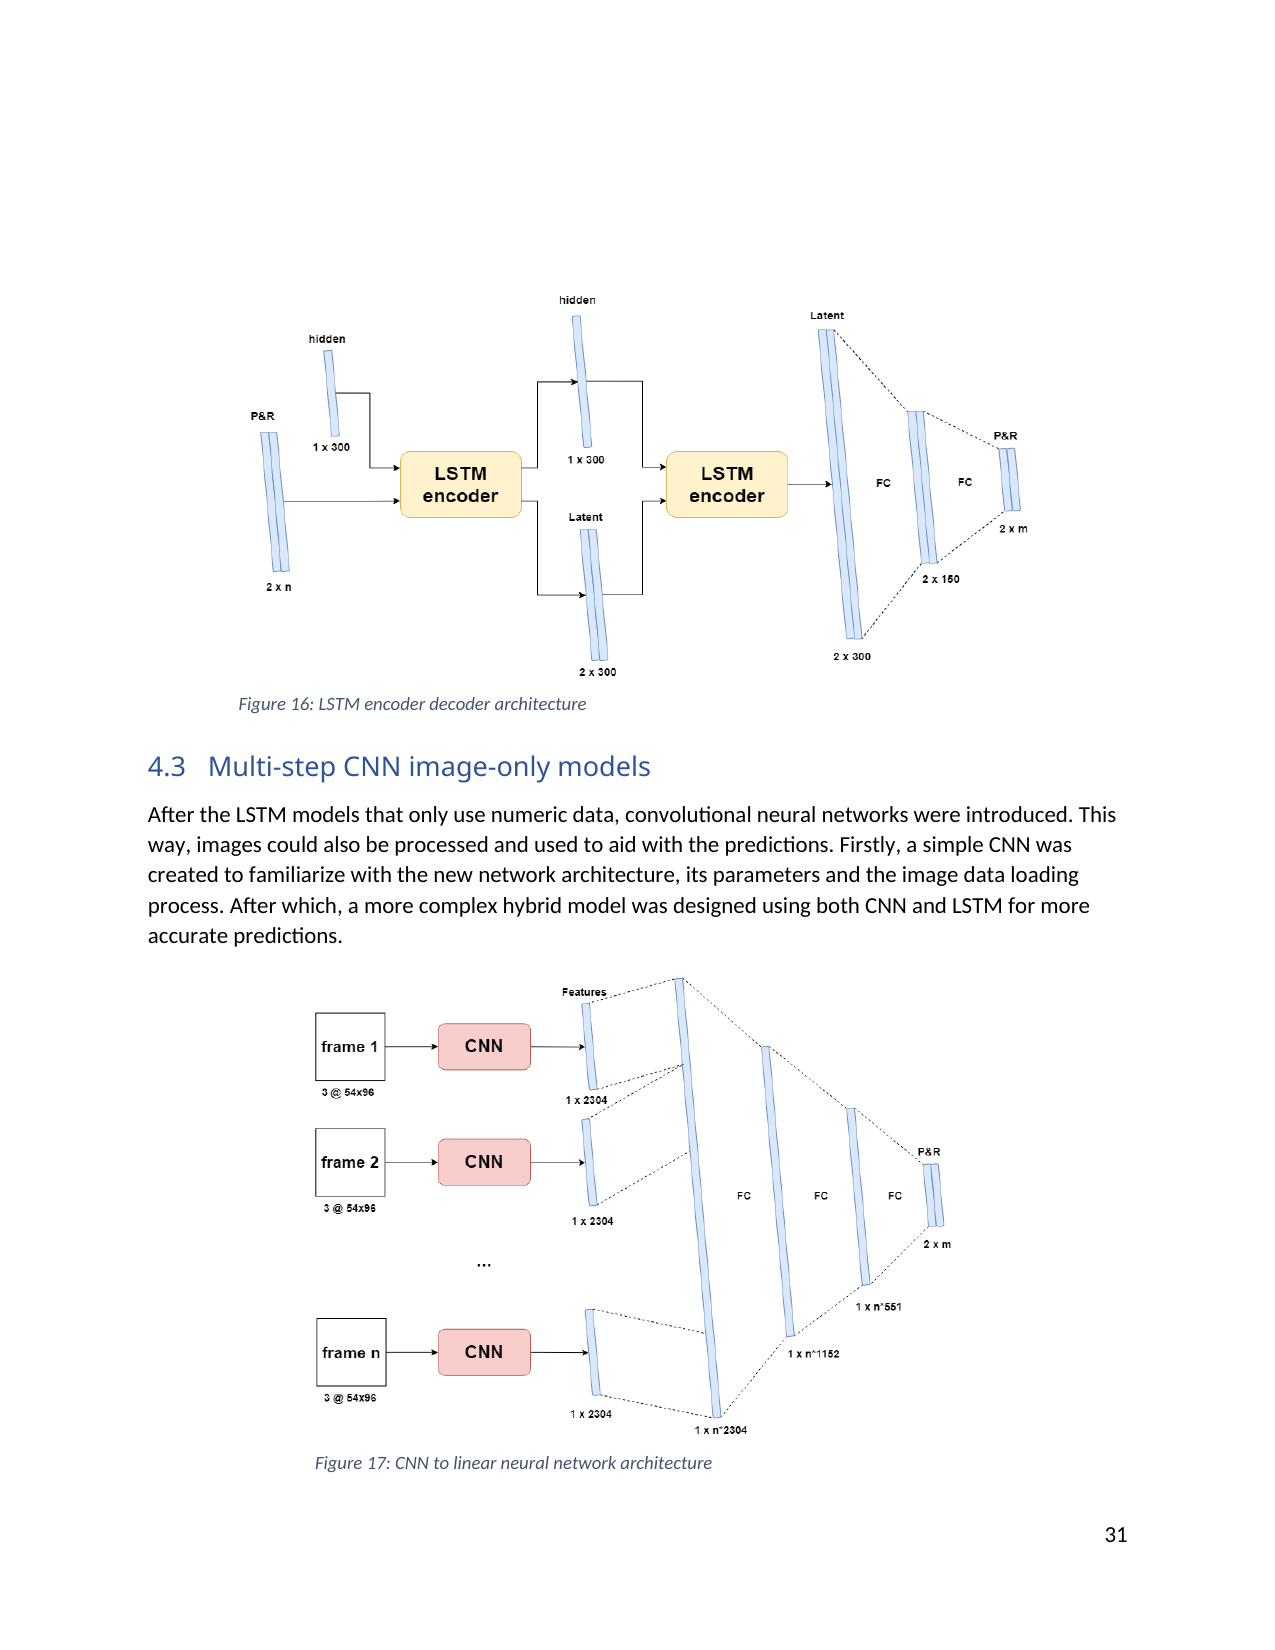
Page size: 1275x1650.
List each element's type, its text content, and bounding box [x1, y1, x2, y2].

text After the LSTM models that only use numeric data, convolutional neural networks were introduced. This way, images could also be processed and used to aid with the predictions. Firstly, a simple CNN was created to familiarize with the new network architecture, its parameters and the image data loading process. After which, a more complex hybrid model was designed using both CNN and LSTM for more accurate predictions. [148, 800, 1127, 949]
picture [238, 288, 1039, 684]
picture [314, 977, 961, 1442]
